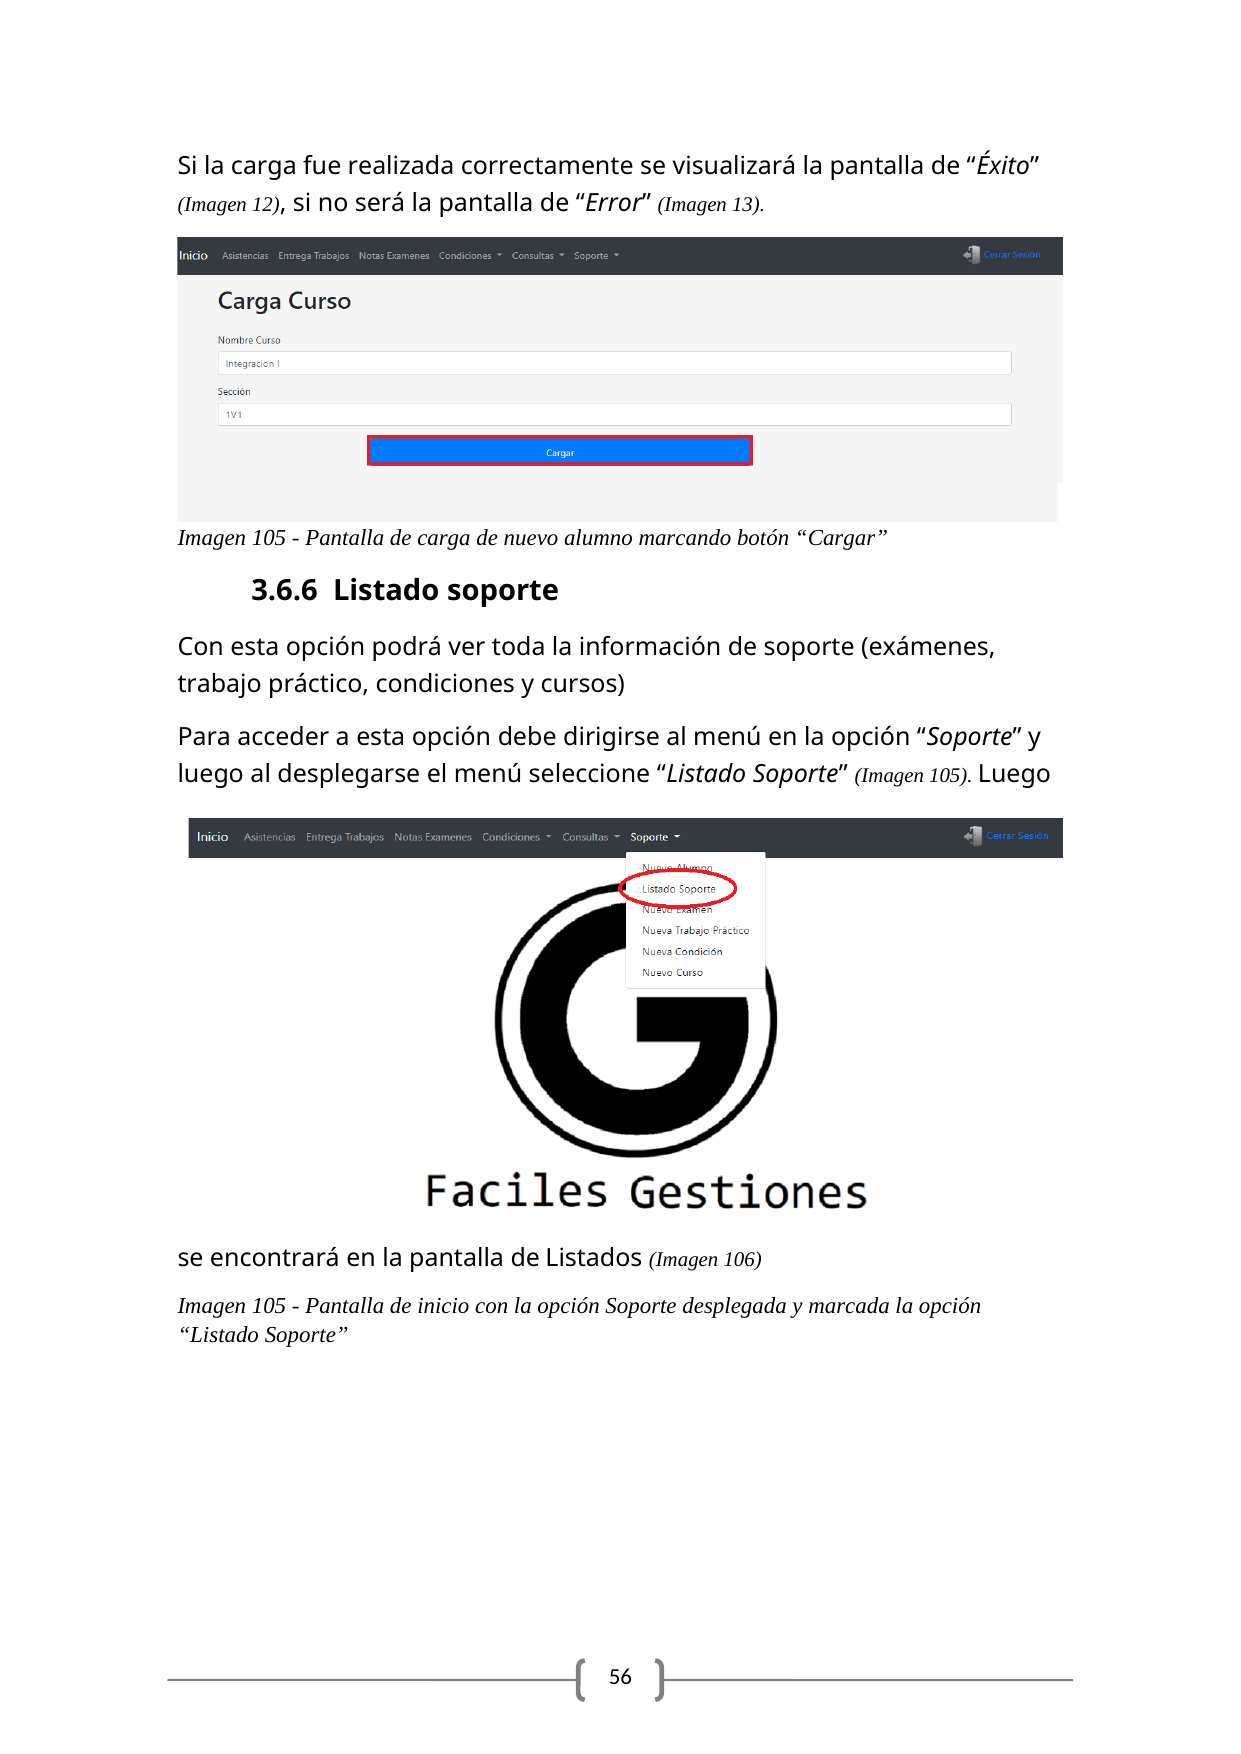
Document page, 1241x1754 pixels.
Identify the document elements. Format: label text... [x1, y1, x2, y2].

text Imagen 105 - Pantalla de inicio con la opción Soporte desplegada y marcada la opción “Listado Soporte” [177, 1293, 1063, 1347]
text Si la carga fue realizada correctamente se visualizará la pantalla de “Éxito” (Imagen 12), si no será la pantalla de “Error” (Imagen 13). [177, 148, 1063, 218]
text 3.6.6 Listado soporte [177, 569, 1063, 609]
text Imagen 105 - Pantalla de carga de nuevo alumno marcando botón “Cargar” [177, 522, 1063, 550]
text Con esta opción podrá ver toda la información de soporte (exámenes, trabajo práctico, condiciones y cursos) [177, 628, 1063, 699]
picture [177, 237, 1063, 522]
picture [188, 818, 1063, 1240]
